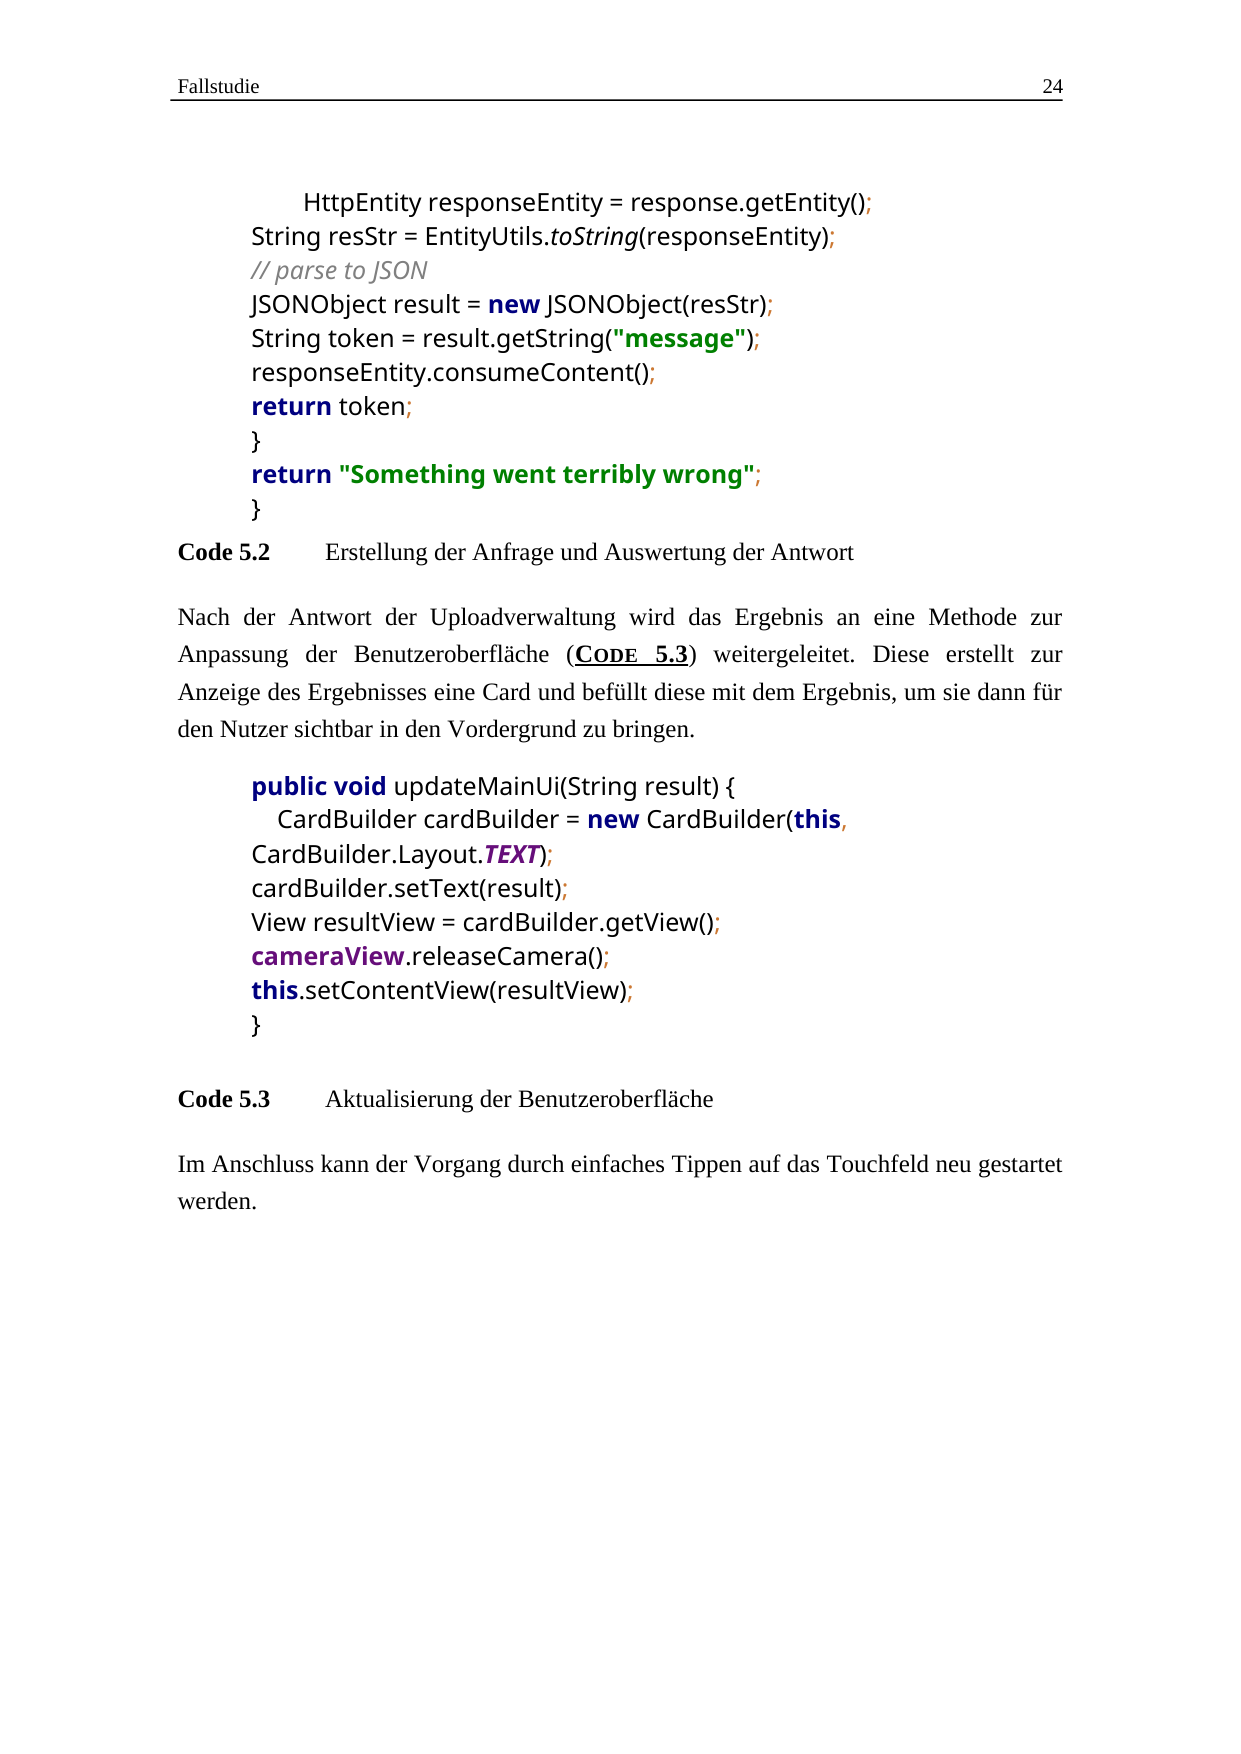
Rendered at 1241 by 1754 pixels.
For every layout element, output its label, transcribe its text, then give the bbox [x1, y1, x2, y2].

text Nach der Antwort der Uploadverwaltung wird das Ergebnis an eine Methode zur Anpassung der Benutzeroberfläche (Code 5.3) weitergeleitet. Diese erstellt zur Anzeige des Ergebnisses eine Card und befüllt diese mit dem Ergebnis, um sie dann für den Nutzer sichtbar in den Vordergrund zu bringen. [177, 593, 1063, 743]
text Code 5.2 Erstellung der Anfrage und Auswertung der Antwort [177, 537, 1063, 566]
text Code 5.3 Aktualisierung der Benutzeroberfläche [177, 1084, 1063, 1113]
text Im Anschluss kann der Vorgang durch einfaches Tippen auf das Touchfeld neu gestartet werden. [177, 1140, 1063, 1215]
text public void updateMainUi(String result) { CardBuilder cardBuilder = new CardBuilder(this, CardBuilder.Layout.TEXT); cardBuilder.setText(result); View resultView = cardBuilder.getView(); cameraView.releaseCamera(); this.setContentView(resultView); } [251, 768, 1063, 1041]
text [251, 184, 1063, 525]
